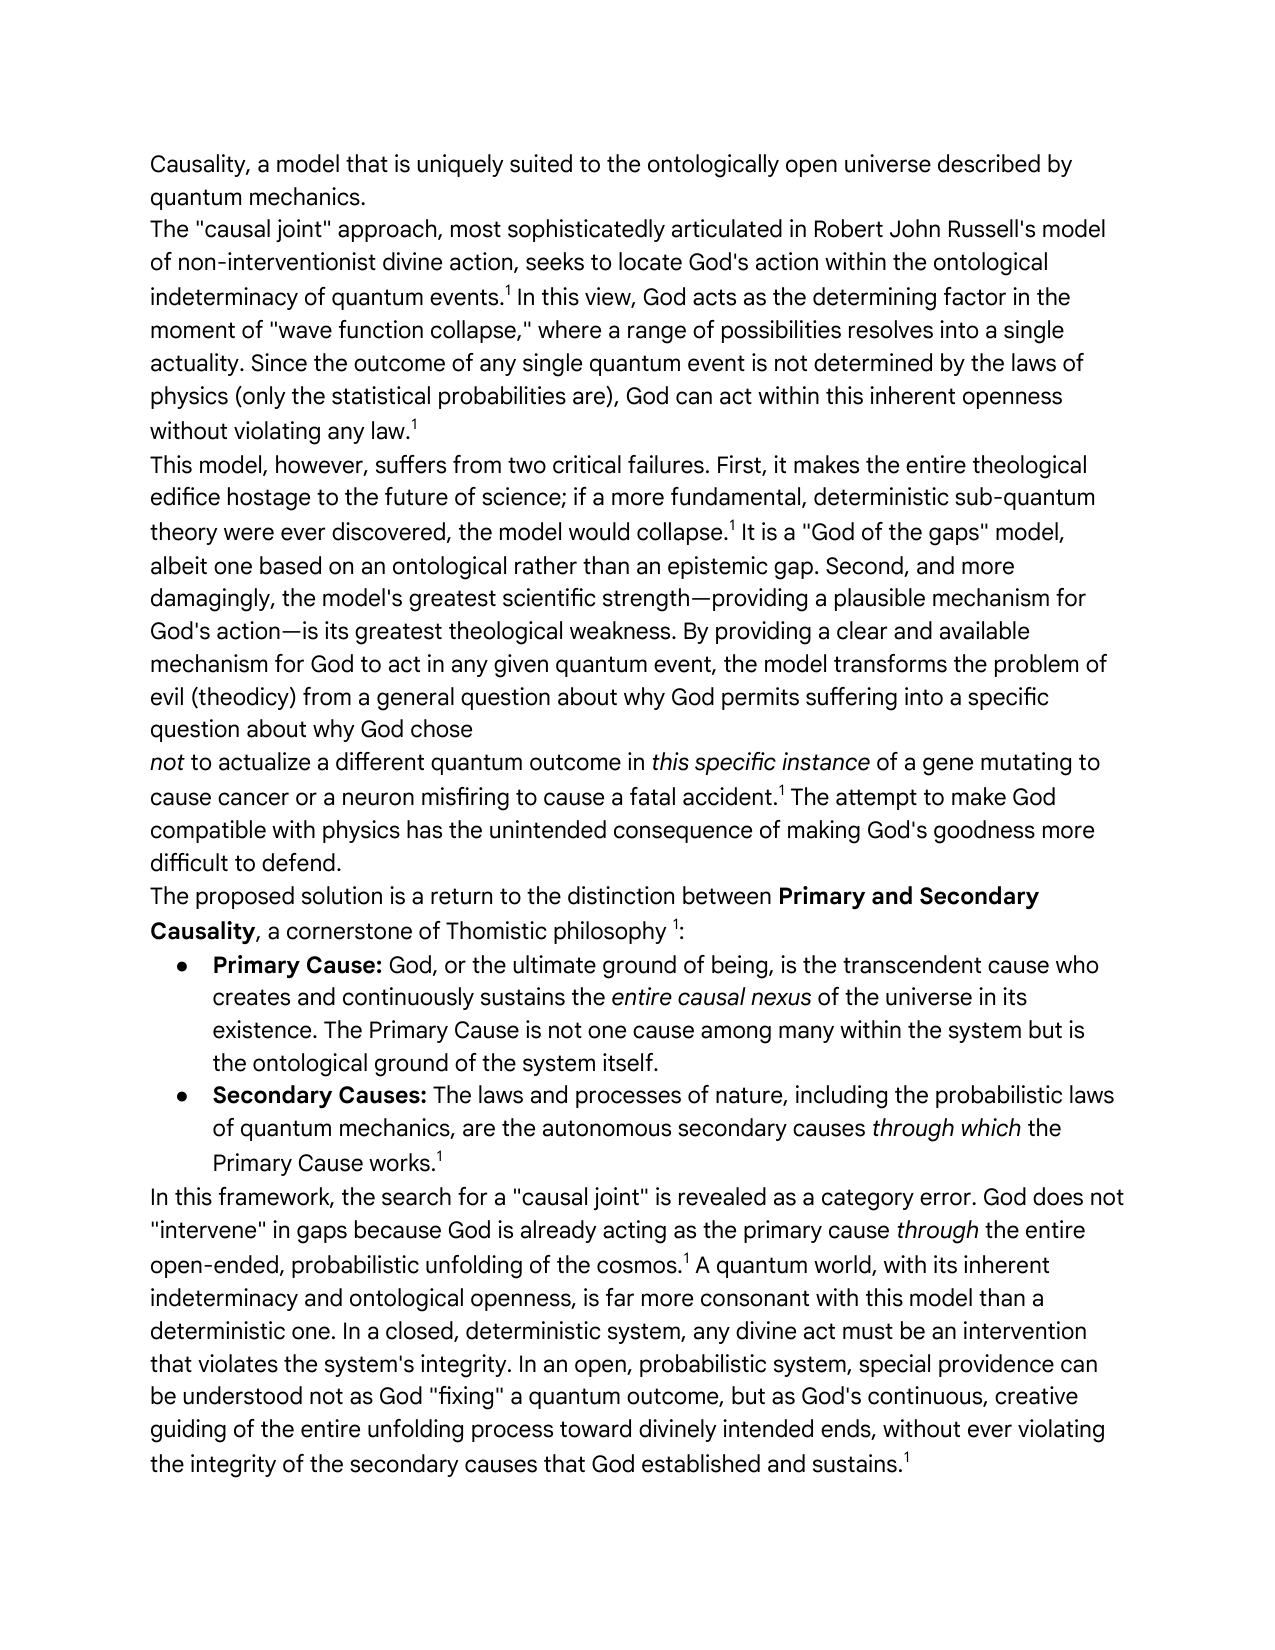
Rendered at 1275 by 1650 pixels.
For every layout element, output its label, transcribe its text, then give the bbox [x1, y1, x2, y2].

text The proposed solution is a return to the distinction between Primary and Secondary Causality, a cornerstone of Thomistic philosophy 1: [150, 882, 1125, 947]
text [150, 150, 1125, 211]
text In this framework, the search for a "causal joint" is revealed as a category error. God does not "intervene" in gaps because God is already acting as the primary cause through the entire open-ended, probabilistic unfolding of the cosmos.1 A quantum world, with its inherent indeterminacy and ontological openness, is far more consonant with this model than a deterministic one. In a closed, deterministic system, any divine act must be an intervention that violates the system's integrity. In an open, probabilistic system, special providence can be understood not as God "fixing" a quantum outcome, but as God's continuous, creative guiding of the entire unfolding process toward divinely intended ends, without ever violating the integrity of the secondary causes that God established and sustains.1 [150, 1183, 1125, 1480]
text The "causal joint" approach, most sophisticatedly articulated in Robert John Russell's model of non-interventionist divine action, seeks to locate God's action within the ontological indeterminacy of quantum events.1 In this view, God acts as the determining factor in the moment of "wave function collapse," where a range of possibilities resolves into a single actuality. Since the outcome of any single quantum event is not determined by the laws of physics (only the statistical probabilities are), God can act within this inherent openness without violating any law.1 [150, 215, 1125, 446]
text This model, however, suffers from two critical failures. First, it makes the entire theological edifice hostage to the future of science; if a more fundamental, deterministic sub-quantum theory were ever discovered, the model would collapse.1 It is a "God of the gaps" model, albeit one based on an ontological rather than an epistemic gap. Second, and more damagingly, the model's greatest scientific strength—providing a plausible mechanism for God's action—is its greatest theological weakness. By providing a clear and available mechanism for God to act in any given quantum event, the model transforms the problem of evil (theodicy) from a general question about why God permits suffering into a specific question about why God chose [150, 451, 1125, 744]
text not to actualize a different quantum outcome in this specific instance of a gene mutating to cause cancer or a neuron misfiring to cause a fatal accident.1 The attempt to make God compatible with physics has the unintended consequence of making God's goodness more difficult to defend. [150, 748, 1125, 878]
list Secondary Causes: The laws and processes of nature, including the probabilistic laws of quantum mechanics, are the autonomous secondary causes through which the Primary Cause works.1 [175, 1082, 1125, 1179]
list Primary Cause: God, or the ultimate ground of being, is the transcendent cause who creates and continuously sustains the entire causal nexus of the universe in its existence. The Primary Cause is not one cause among many within the system but is the ontological ground of the system itself. [175, 951, 1125, 1078]
